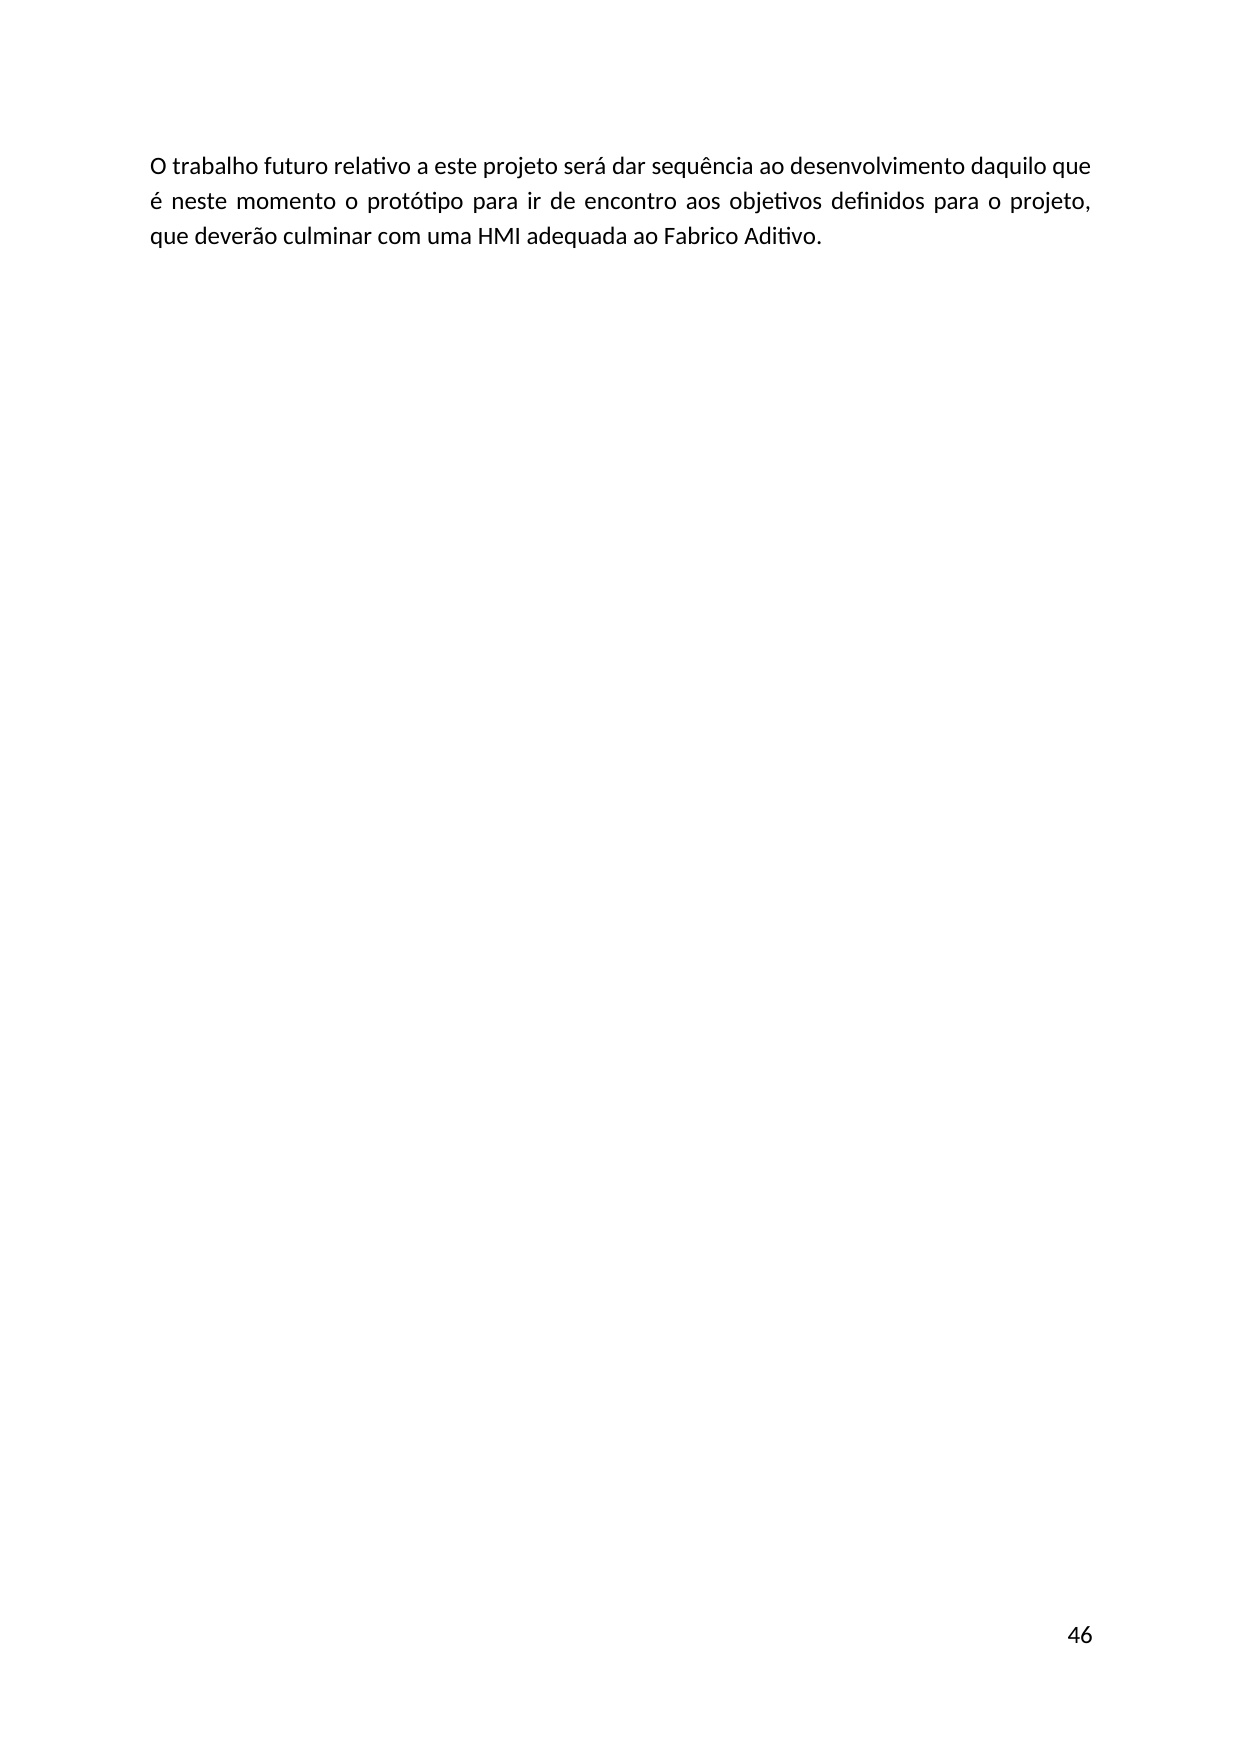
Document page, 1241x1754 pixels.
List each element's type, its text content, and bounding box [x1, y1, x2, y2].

text O trabalho futuro relativo a este projeto será dar sequência ao desenvolvimento daquilo que é neste momento o protótipo para ir de encontro aos objetivos definidos para o projeto, que deverão culminar com uma HMI adequada ao Fabrico Aditivo. [150, 150, 1092, 251]
